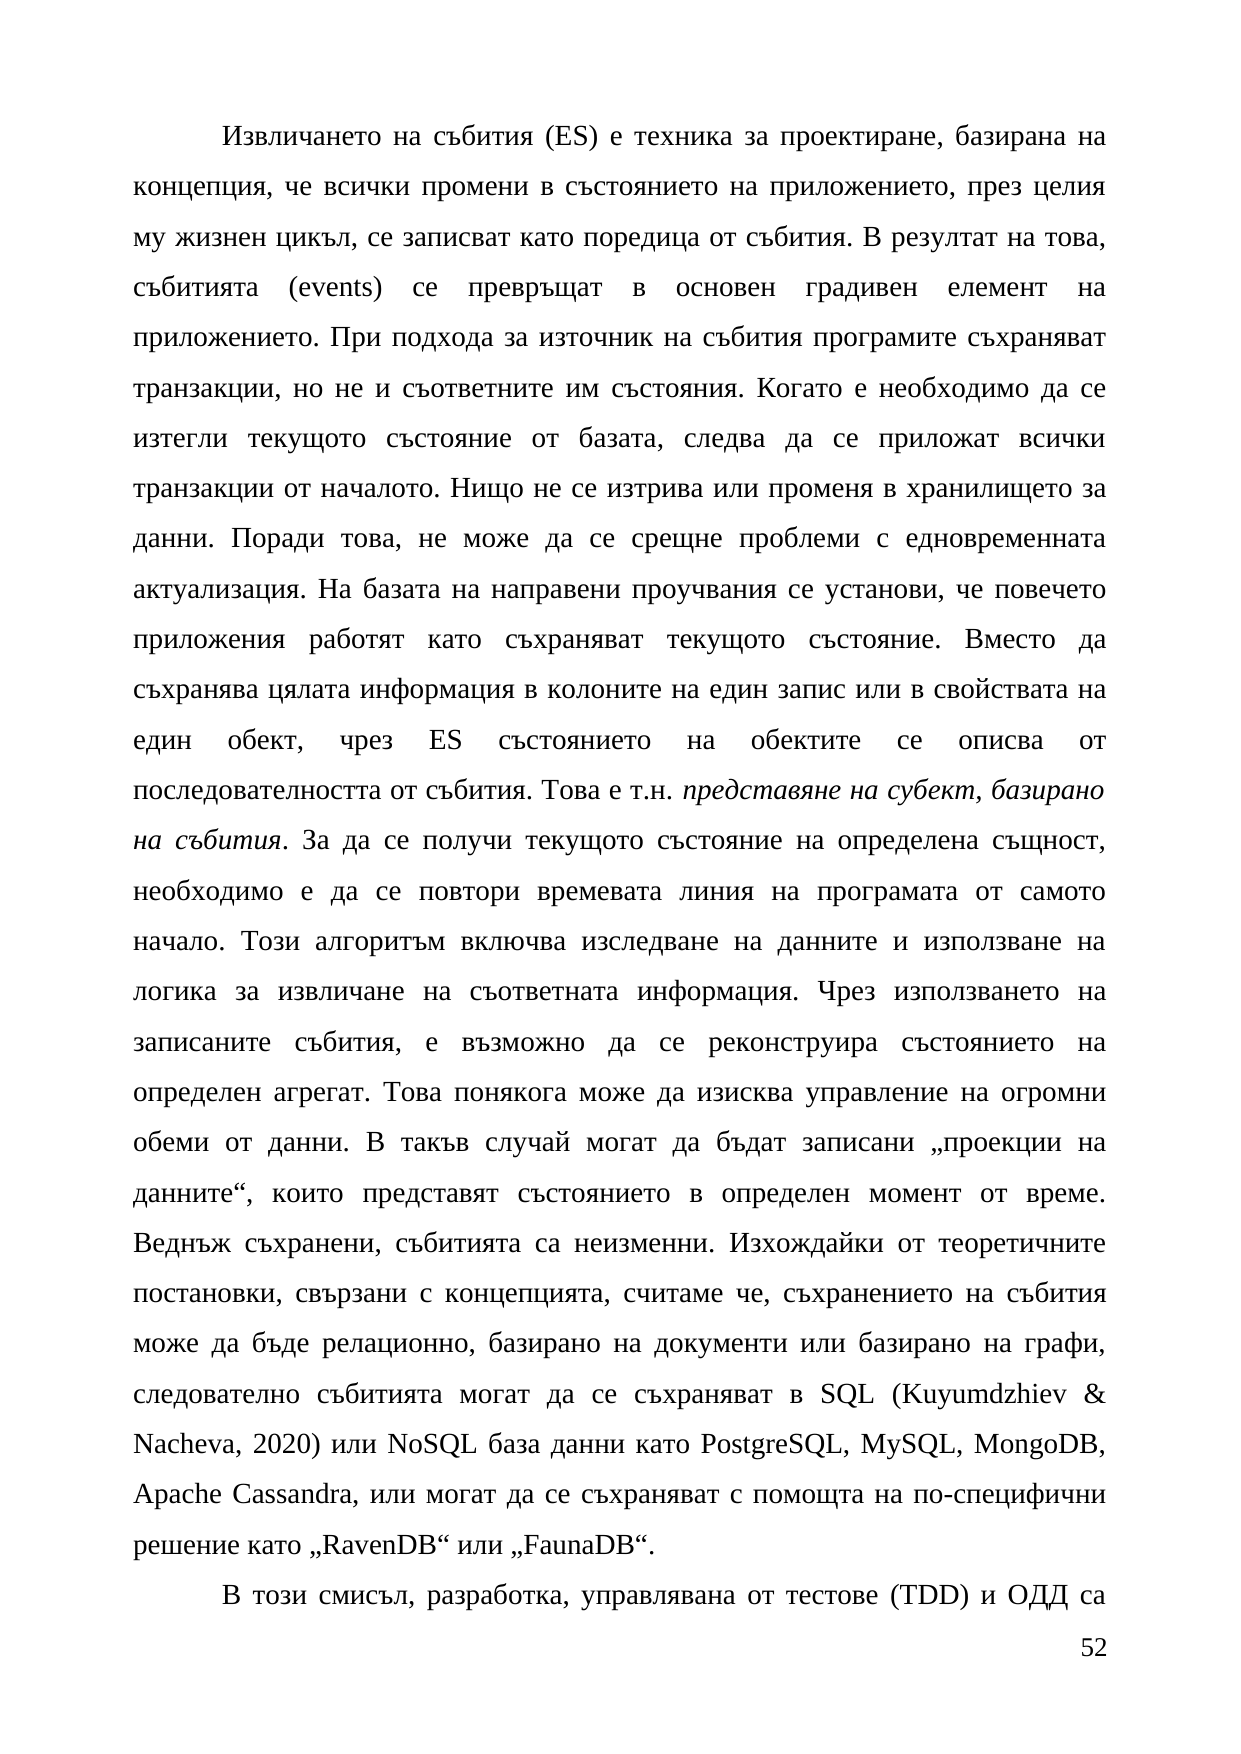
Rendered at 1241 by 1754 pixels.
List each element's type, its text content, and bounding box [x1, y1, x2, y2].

text Извличането на събития (ES) е техника за проектиране, базирана на концепция, че всички промени в състоянието на приложението, през целия му жизнен цикъл, се записват като поредица от събития. В резултат на това, събитията (events) се превръщат в основен градивен елемент на приложението. При подхода за източник на събития програмите съхраняват транзакции, но не и съответните им състояния. Когато е необходимо да се изтегли текущото състояние от базата, следва да се приложат всички транзакции от началото. Нищо не се изтрива или променя в хранилището за данни. Поради това, не може да се срещне проблеми с едновременната актуализация. На базата на направени проучвания се установи, че повечето приложения работят като съхраняват текущото състояние. Вместо да съхранява цялата информация в колоните на един запис или в свойствата на един обект, чрез ES състоянието на обектите се описва от последователността от събития. Това е т.н. представяне на субект, базирано на събития. За да се получи текущото състояние на определенa същност, необходимо е да се повтори времевата линия на програмата от самото начало. Този алгоритъм включва изследване на данните и използване на логика за извличане на съответната информация. Чрез използването на записаните събития, е възможно да се реконструира състоянието на определен агрегат. Това понякога може да изисква управление на огромни обеми от данни. В такъв случай могат да бъдат записани „проекции на данните“, които представят състоянието в определен момент от време. Веднъж съхранени, събитията са неизменни. Изхождайки от теоретичните постановки, свързани с концепцията, считаме че, съхранението на събития може да бъде релационно, базирано на документи или базирано на графи, следователно събитията могат да се съхраняват в SQL (Kuyumdzhiev & Nacheva, 2020) или NoSQL база данни като PostgreSQL, MySQL, MongoDB, Apache Cassandra, или могат да се съхраняват с помощта на по-специфични решение като „RavenDB“ или „FaunaDB“. [133, 118, 1107, 1560]
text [133, 1577, 1107, 1611]
